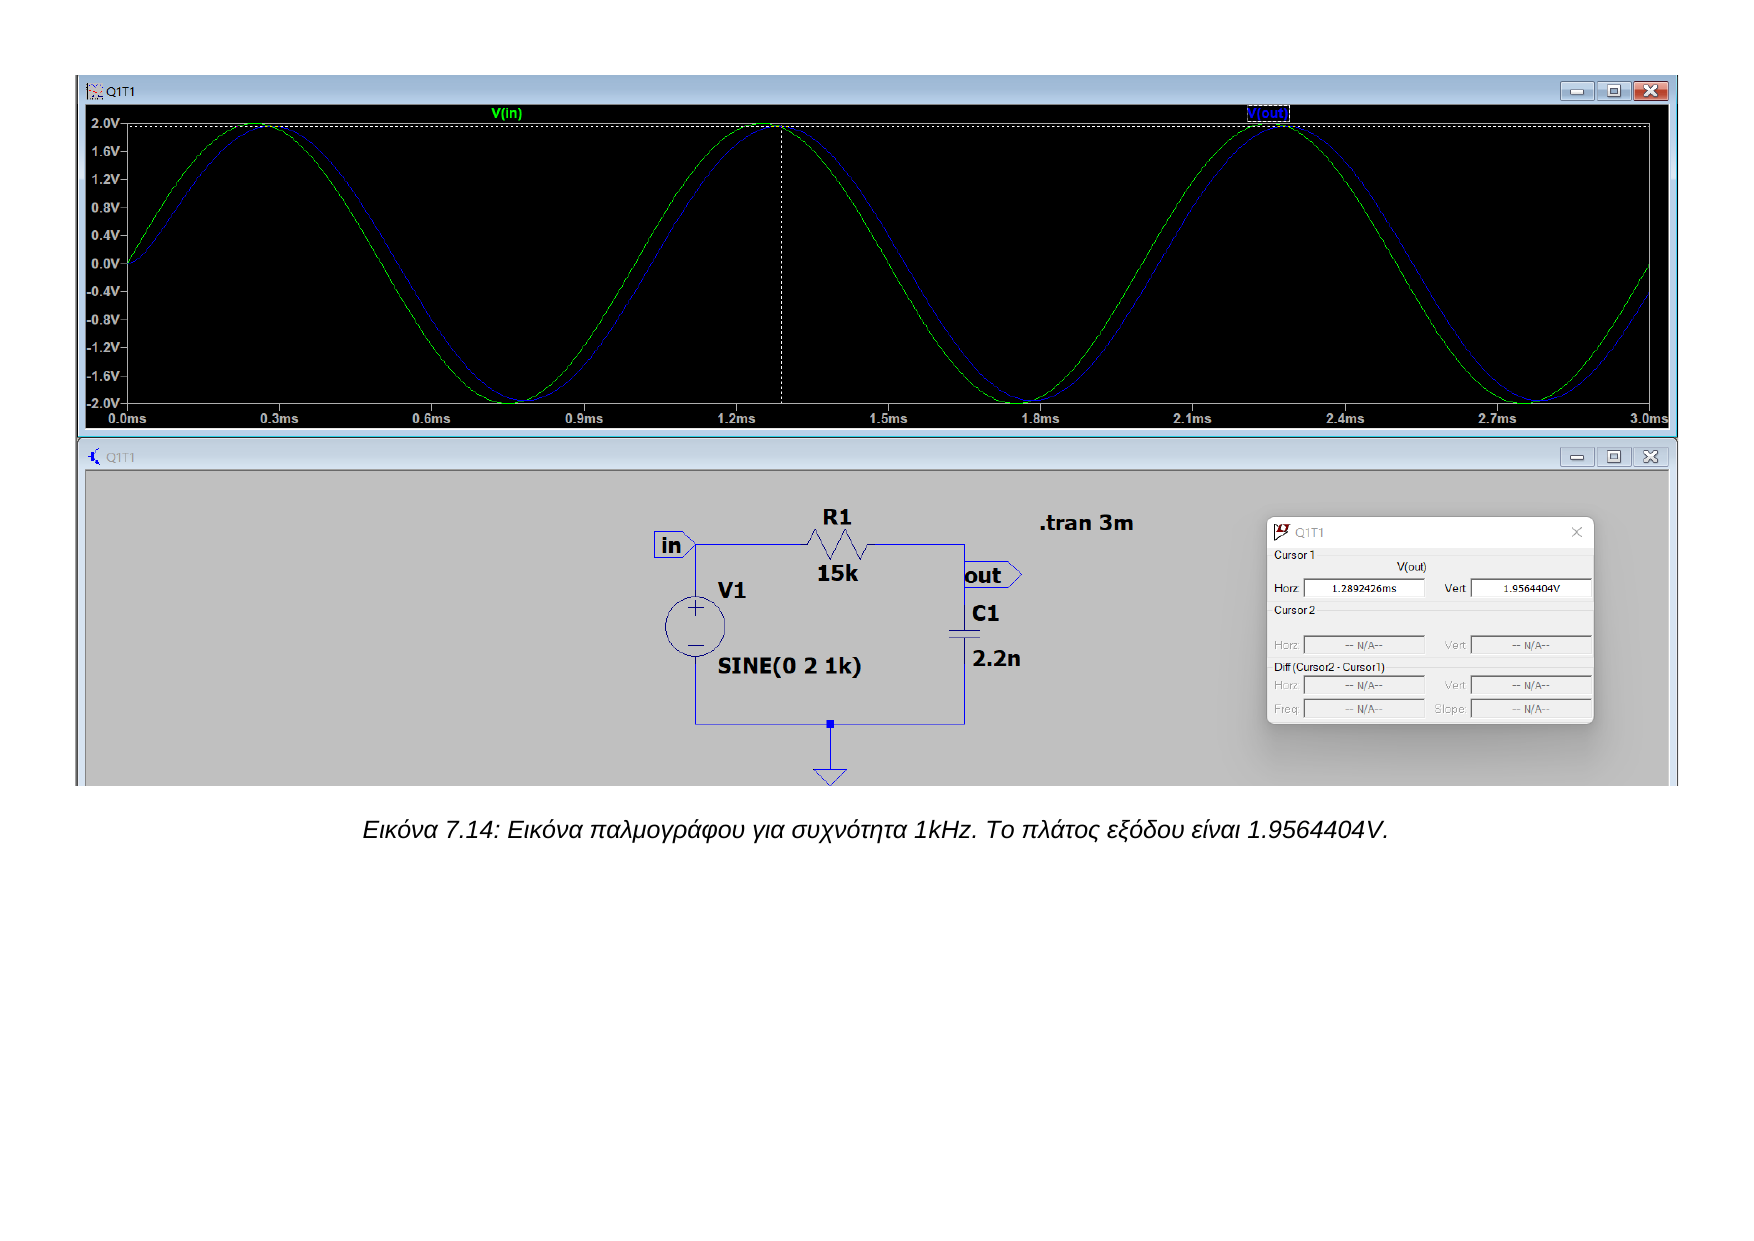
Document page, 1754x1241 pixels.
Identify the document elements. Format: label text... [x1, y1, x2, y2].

text Εικόνα 7.14: Εικόνα παλμογράφου για συχνότητα 1kHz. Το πλάτος εξόδου είναι 1.9564404V. [75, 815, 1679, 843]
picture [75, 75, 1679, 786]
